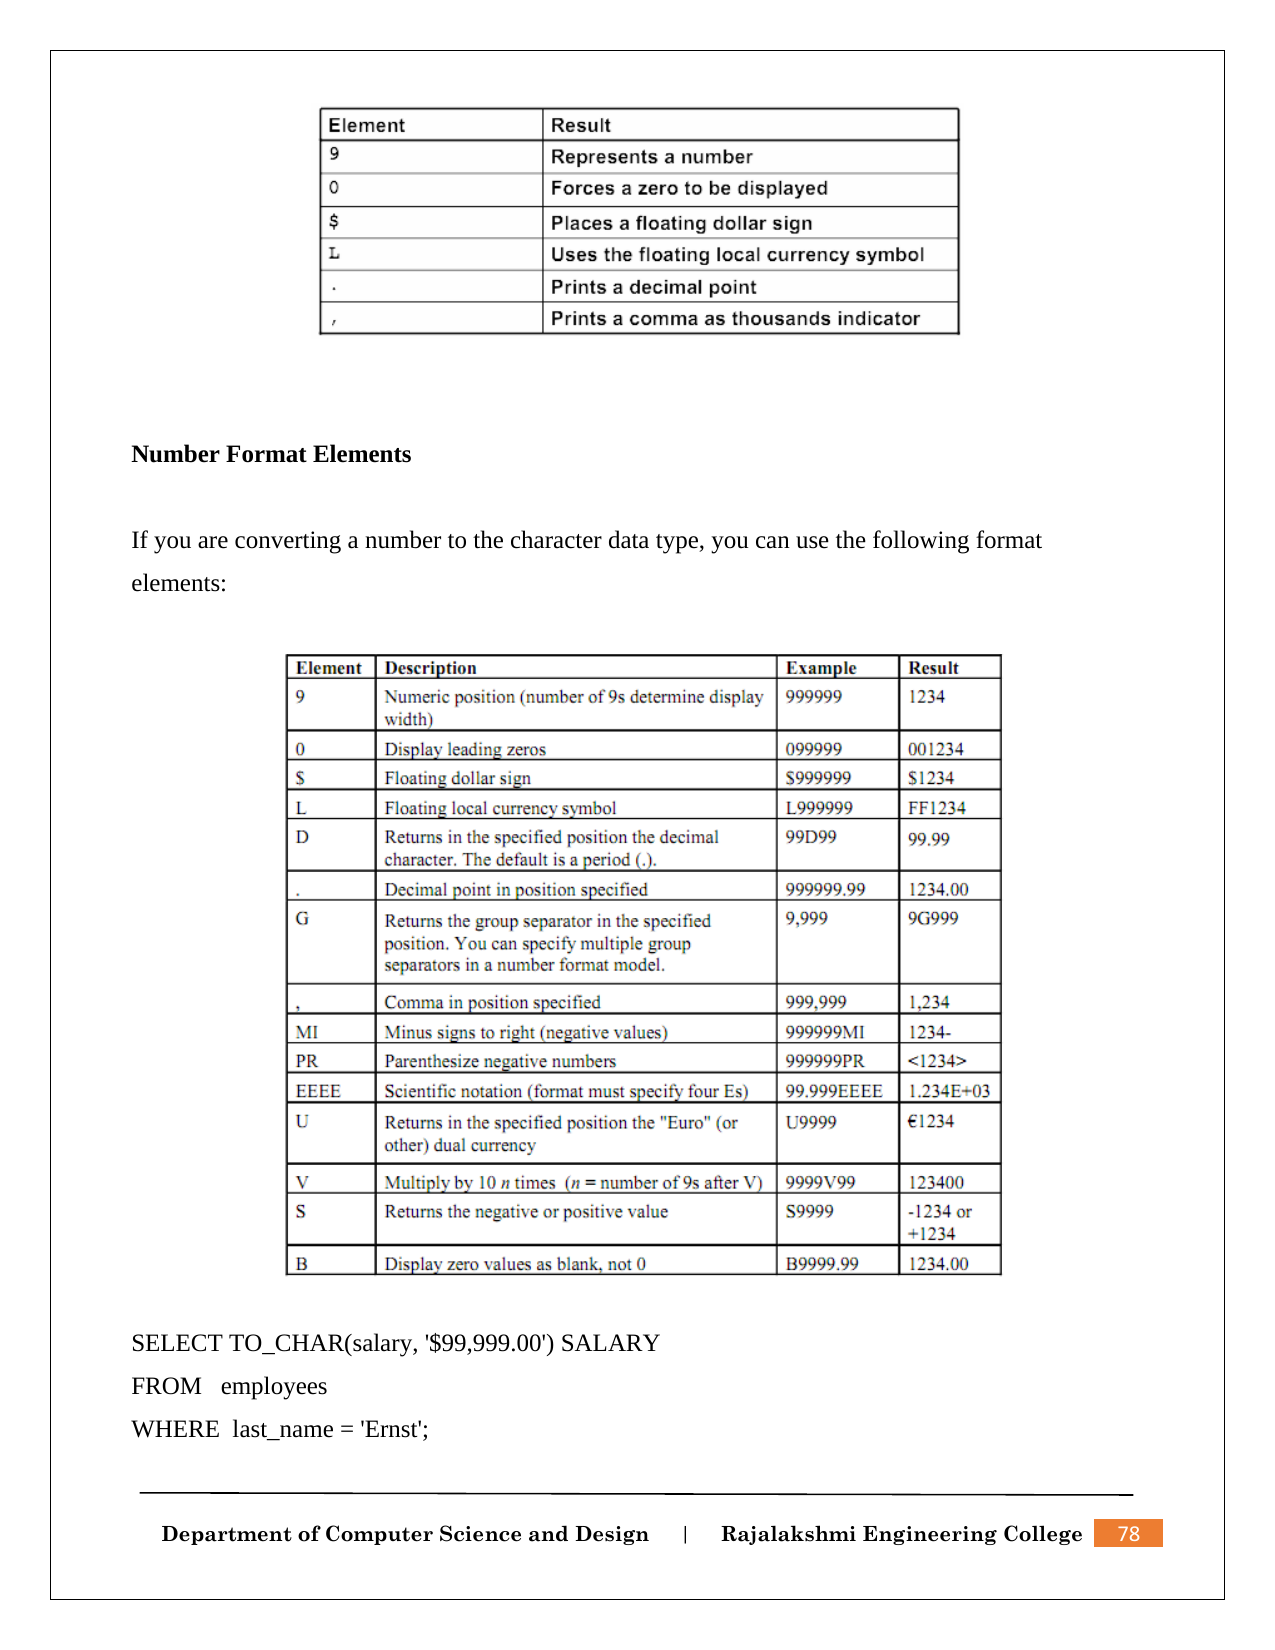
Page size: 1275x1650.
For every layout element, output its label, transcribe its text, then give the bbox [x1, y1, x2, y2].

text SELECT TO_CHAR(salary, '$99,999.00') SALARY [131, 1328, 1144, 1356]
text Number Format Elements [131, 439, 1144, 468]
text FROM employees [131, 1371, 1144, 1399]
text WHERE last_name = 'Ernst'; [131, 1414, 1144, 1443]
picture [311, 103, 964, 339]
picture [268, 654, 1007, 1314]
text If you are converting a number to the character data type, you can use the following format elements: [131, 525, 1144, 597]
